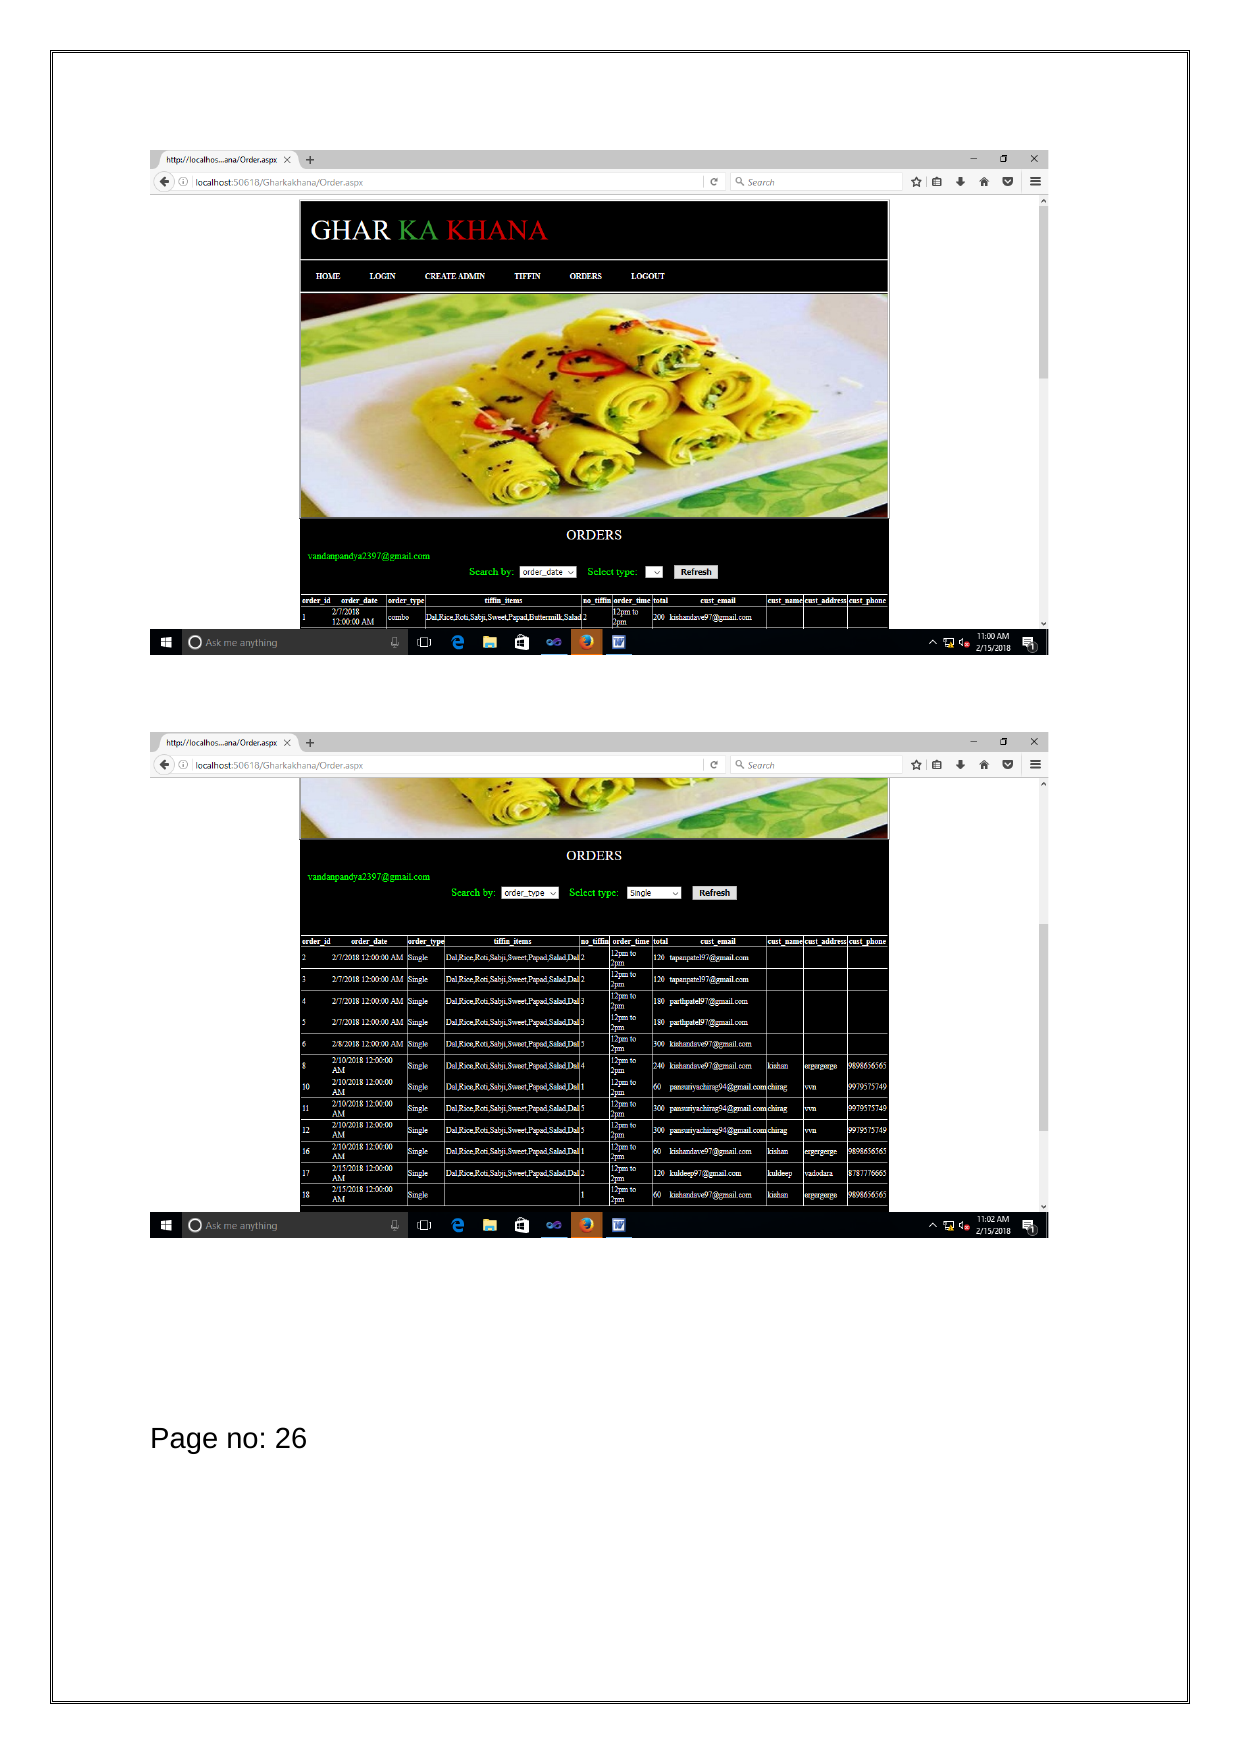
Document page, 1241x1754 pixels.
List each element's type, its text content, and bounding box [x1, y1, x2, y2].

picture [150, 150, 1049, 655]
picture [150, 732, 1049, 1238]
text Page no: 26 [150, 1421, 1090, 1455]
